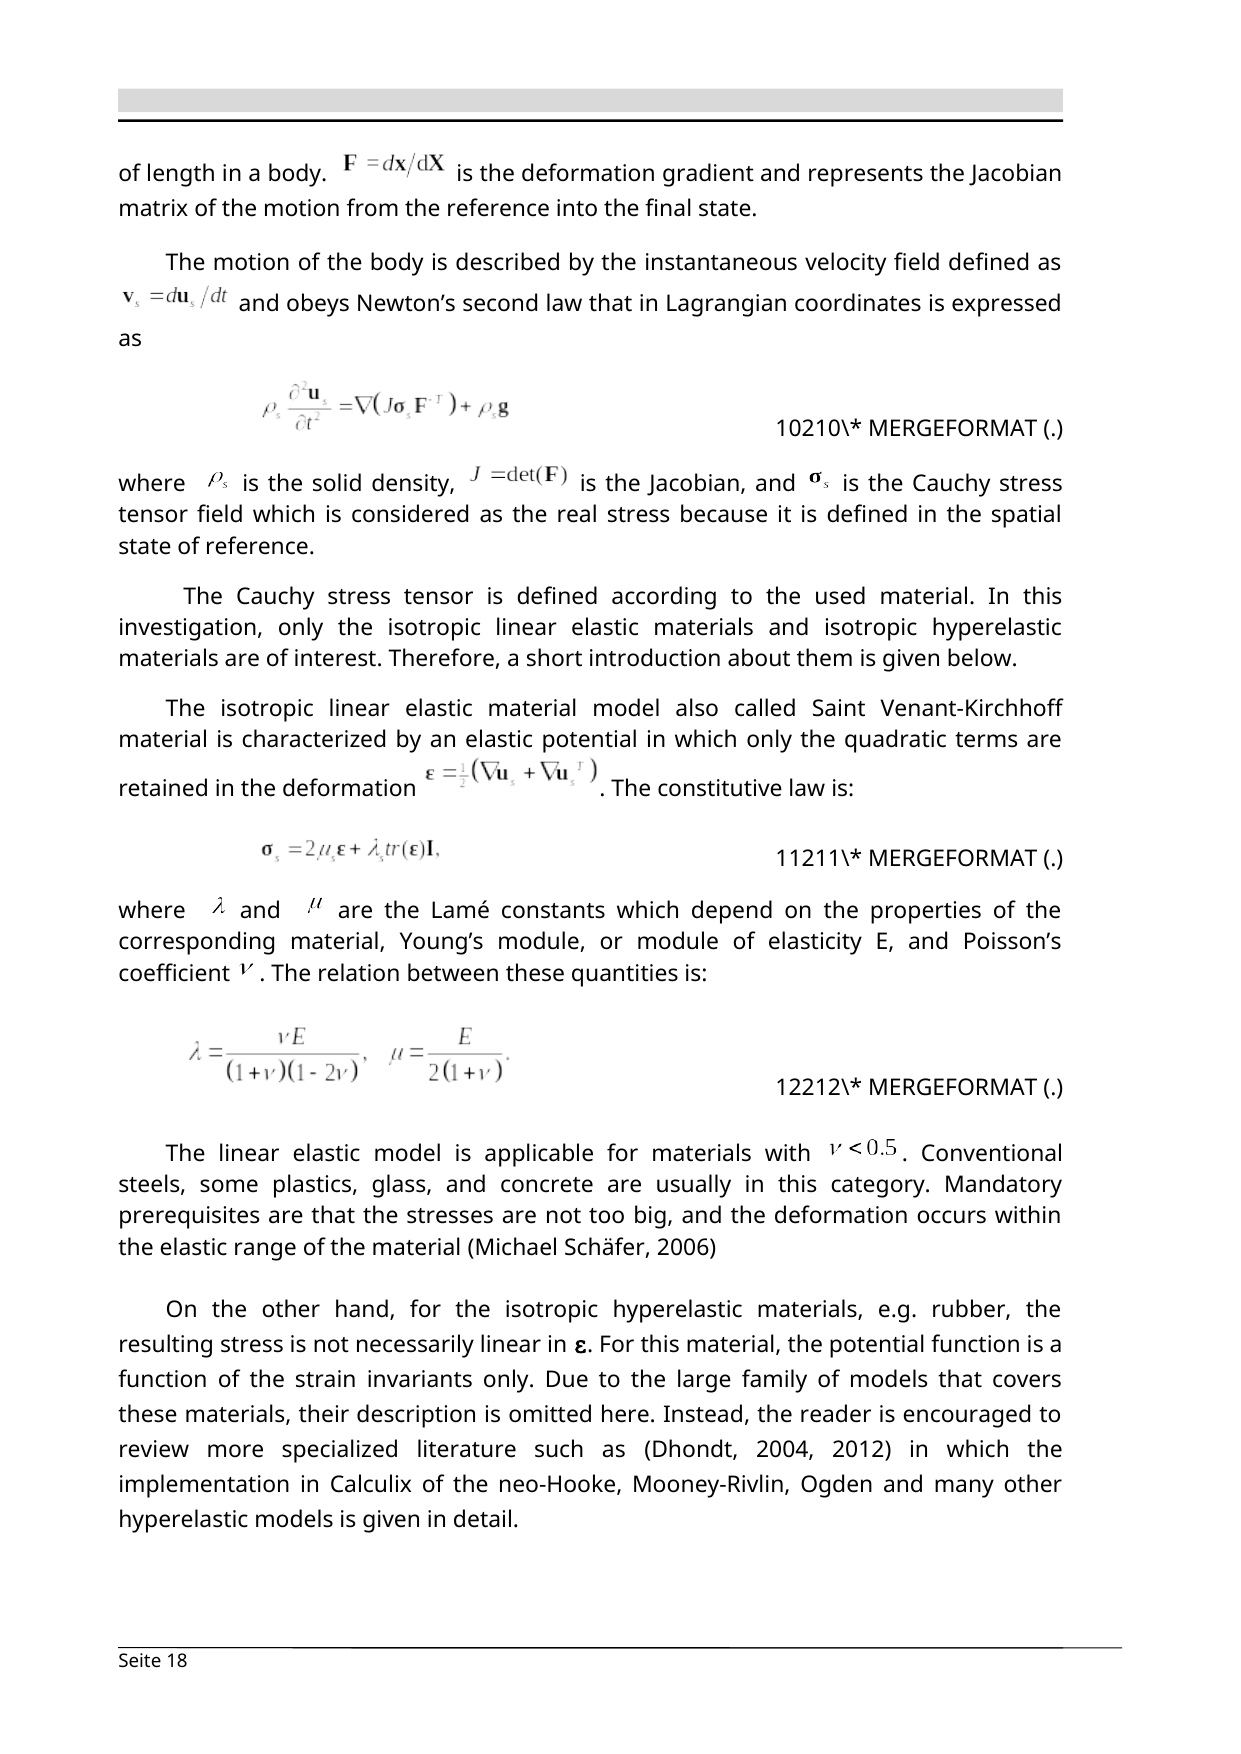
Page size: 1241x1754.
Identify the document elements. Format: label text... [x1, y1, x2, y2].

text The isotropic linear elastic material model also called Saint Venant-Kirchhoff material is characterized by an elastic potential in which only the quadratic terms are retained in the deformation . The constitutive law is: [118, 692, 1063, 803]
text where is the solid density, is the Jacobian, and is the Cauchy stress tensor field which is considered as the real stress because it is defined in the spatial state of reference. [118, 461, 1063, 561]
text where and are the Lamé constants which depend on the properties of the corresponding material, Young’s module, or module of elasticity E, and Poisson’s coefficient . The relation between these quantities is: [118, 892, 1063, 988]
text The linear elastic model is applicable for materials with . Conventional steels, some plastics, glass, and concrete are usually in this category. Mandatory prerequisites are that the stresses are not too big, and the deformation occurs within the elastic range of the material (Michael Schäfer, 2006) [118, 1133, 1063, 1262]
text The motion of the body is described by the instantaneous velocity field defined as and obeys Newton’s second law that in Lagrangian coordinates is expressed as [118, 246, 1063, 353]
text The Cauchy stress tensor is defined according to the used material. In this investigation, only the isotropic linear elastic materials and isotropic hyperelastic materials are of interest. Therefore, a short introduction about them is given below. [118, 580, 1063, 673]
text On the other hand, for the isotropic hyperelastic materials, e.g. rubber, the resulting stress is not necessarily linear in ε. For this material, the potential function is a function of the strain invariants only. Due to the large family of models that covers these materials, their description is omitted here. Instead, the reader is encouraged to review more specialized literature such as (Dhondt, 2004, 2012) in which the implementation in Calculix of the neo-Hooke, Mooney-Rivlin, Ogden and many other hyperelastic models is given in detail. [118, 1293, 1063, 1534]
